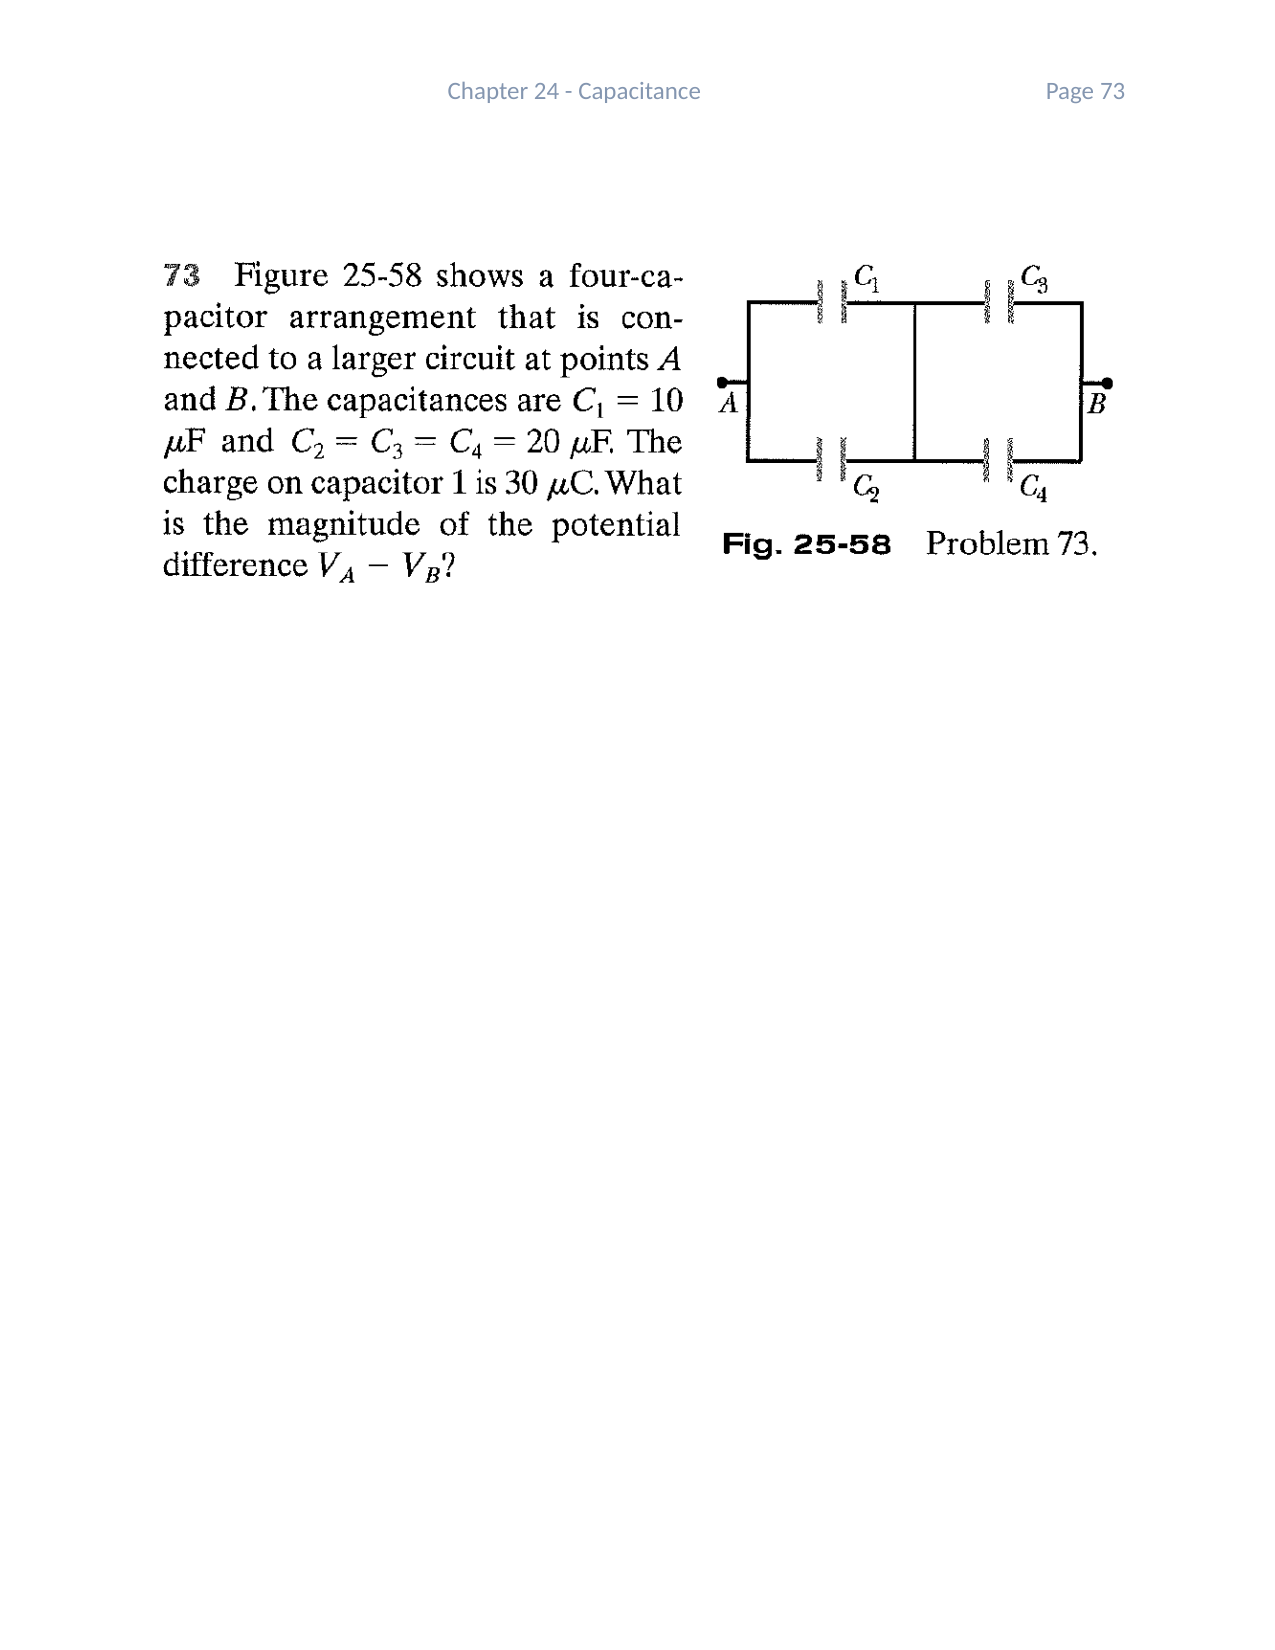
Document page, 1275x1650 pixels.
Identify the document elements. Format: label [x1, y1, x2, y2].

picture [150, 243, 1125, 593]
